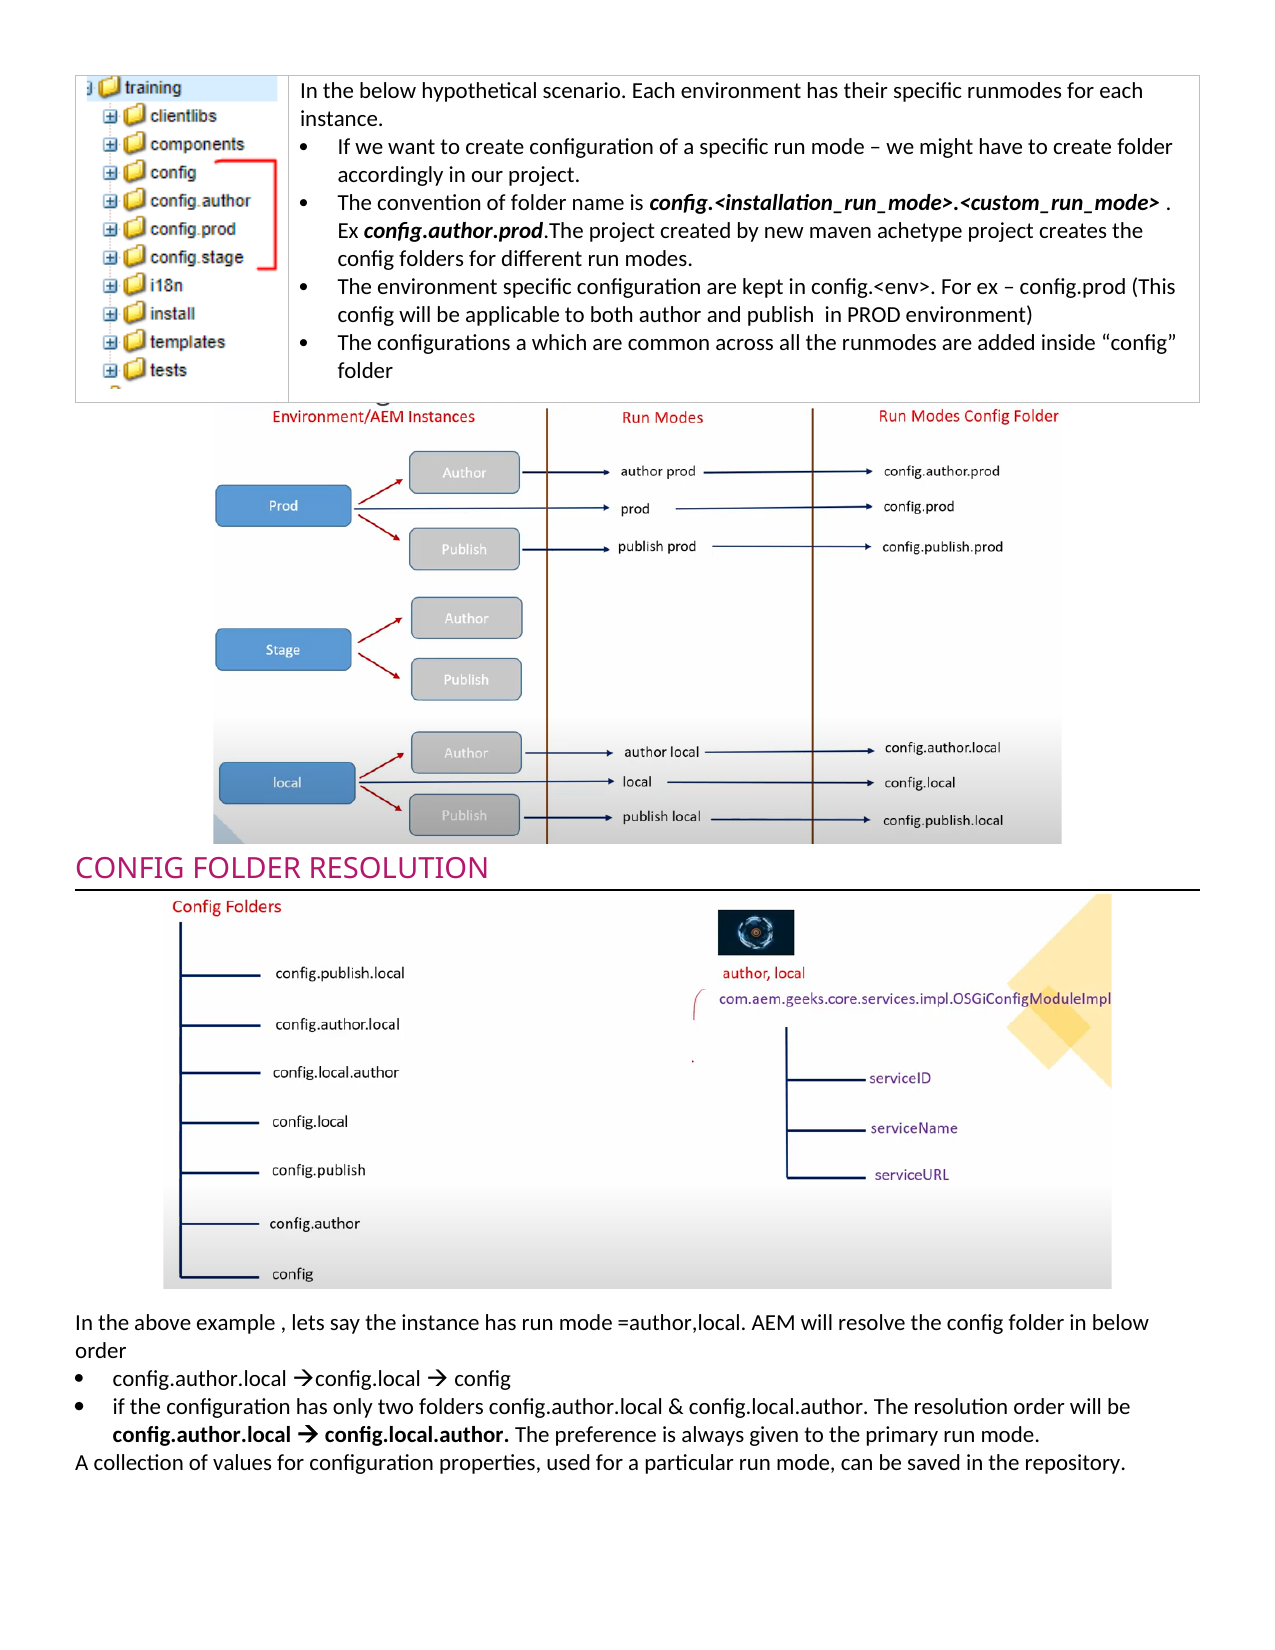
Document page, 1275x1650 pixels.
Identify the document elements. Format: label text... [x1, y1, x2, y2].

subtitle CONFIG FOLDER RESOLUTION [75, 848, 1200, 889]
list if the configuration has only two folders config.author.local & config.local.author. The resolution order will be config.author.local config.local.author. The preference is always given to the primary run mode. [75, 1392, 1200, 1448]
text A collection of values for configuration properties, used for a particular run mode, can be saved in the repository. [75, 1448, 1200, 1476]
picture [213, 403, 1062, 844]
picture [163, 894, 1112, 1289]
table_header In the below hypothetical scenario. Each environment has their specific runmodes for each instance. If we want to create configuration of a specific run mode – we might have to create folder accordingly in our project. The convention of folder name is config.<installation_run_mode>.<custom_run_mode> . Ex config.author.prod.The project created by new maven achetype project creates the config folders for different run modes. The environment specific configuration are kept in config.<env>. For ex – config.prod (This config will be applicable to both author and publish in PROD environment) The configurations a which are common across all the runmodes are added inside “config” folder [289, 76, 1199, 402]
text In the above example , lets say the instance has run mode =author,local. AEM will resolve the config folder in below order [75, 1308, 1200, 1364]
table_header [76, 76, 288, 402]
list config.author.local config.local config [75, 1364, 1200, 1392]
picture [86, 76, 278, 389]
